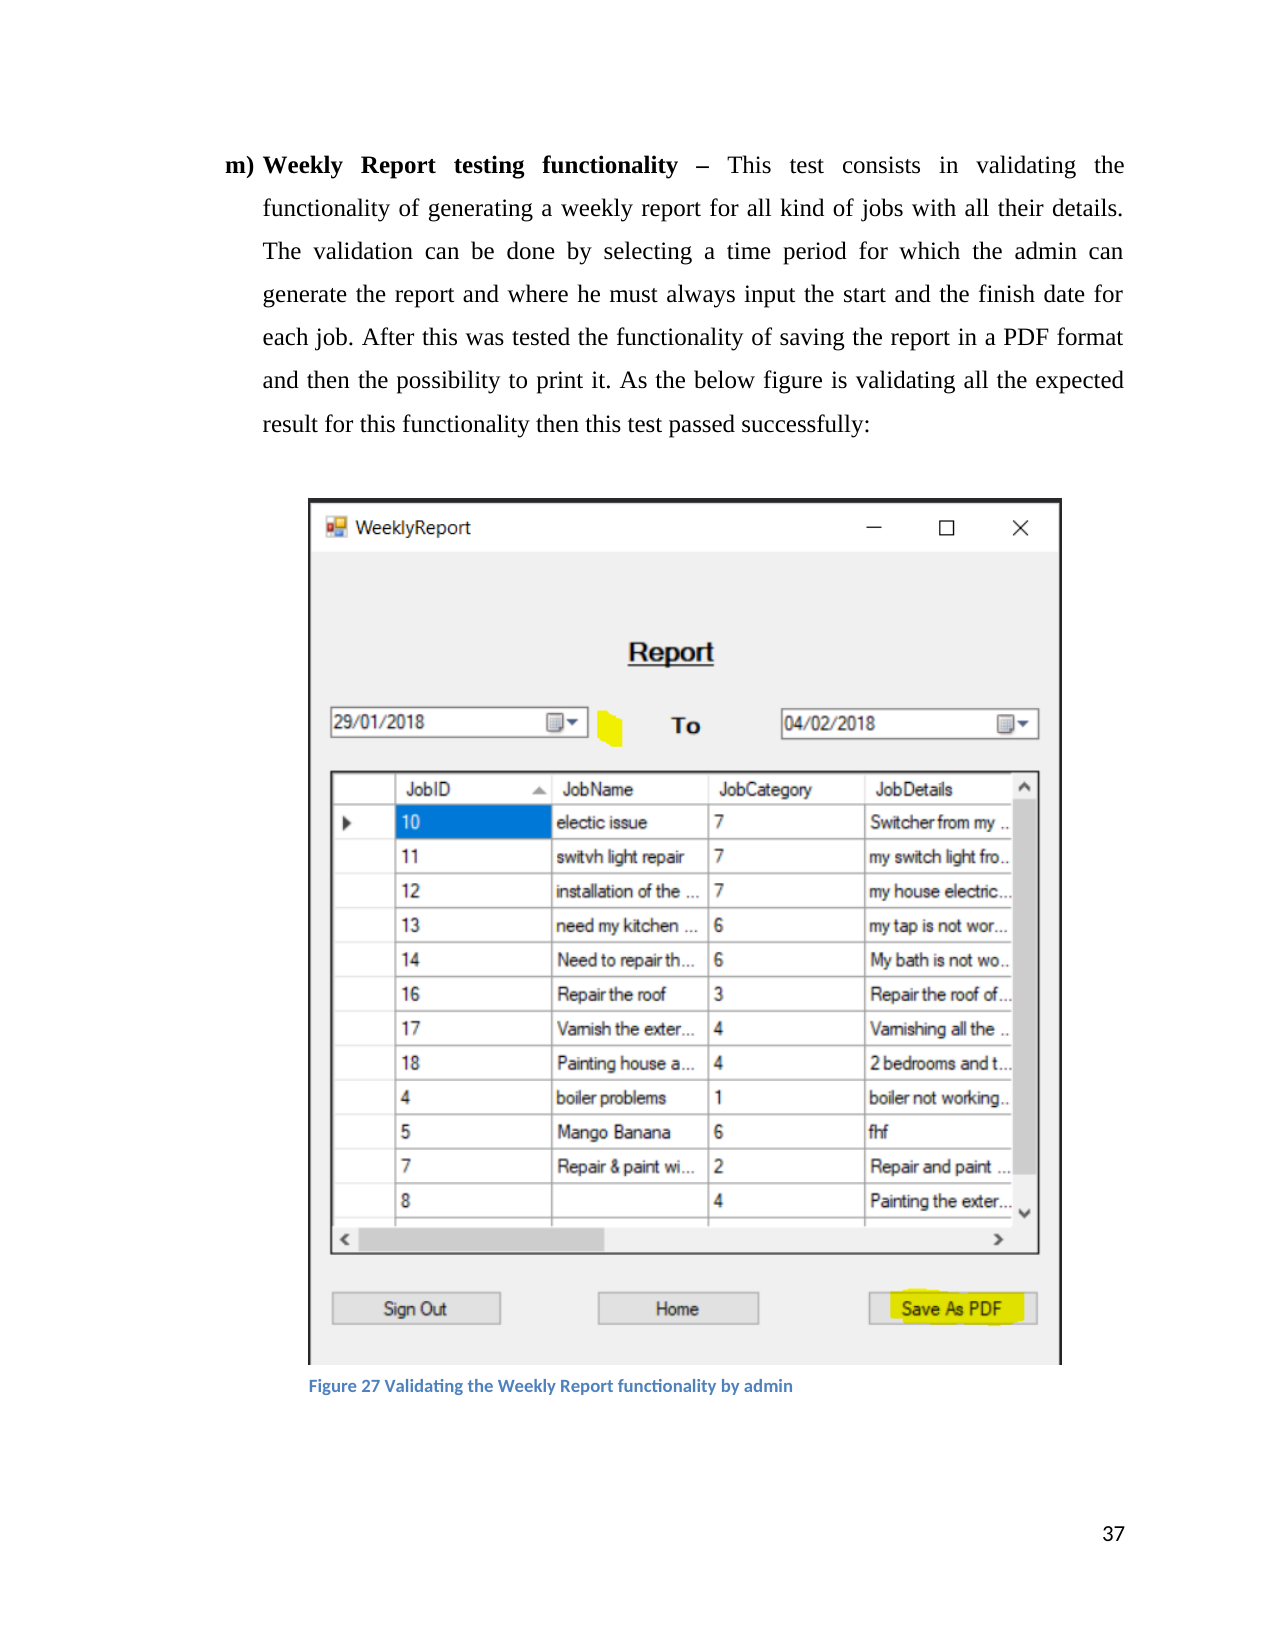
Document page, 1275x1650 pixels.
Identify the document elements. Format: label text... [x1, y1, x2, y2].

list Weekly Report testing functionality – This test consists in validating the functionality of generating a weekly report for all kind of jobs with all their details. The validation can be done by selecting a time period for which the admin can generate the report and where he must always input the start and the finish date for each job. After this was tested the functionality of saving the report in a PDF format and then the possibility to print it. As the below figure is validating all the expected result for this functionality then this test passed successfully: [225, 150, 1125, 437]
picture [308, 498, 1062, 1365]
